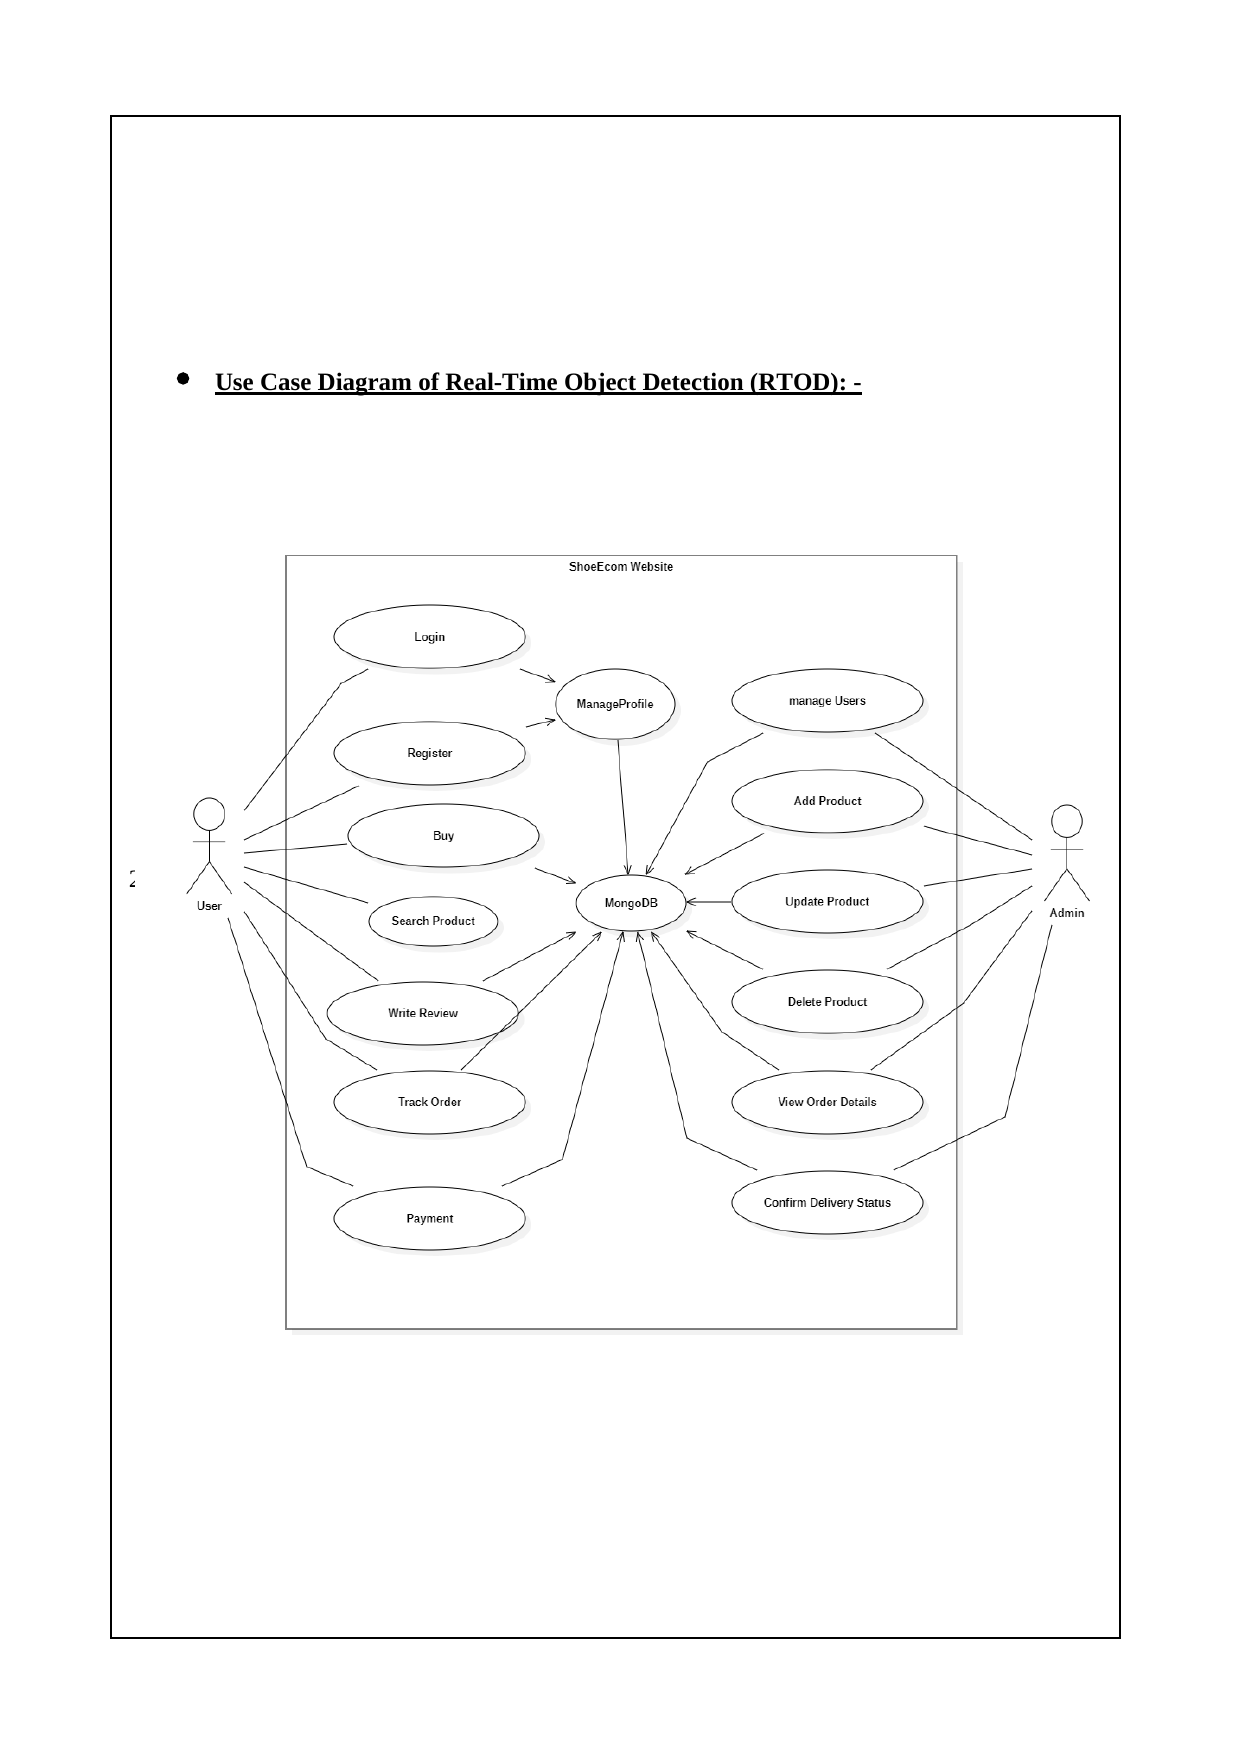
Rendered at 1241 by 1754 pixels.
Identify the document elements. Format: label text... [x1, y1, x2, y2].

picture [135, 532, 1111, 1358]
list Use Case Diagram of Real-Time Object Detection (RTOD): - [177, 367, 1104, 397]
